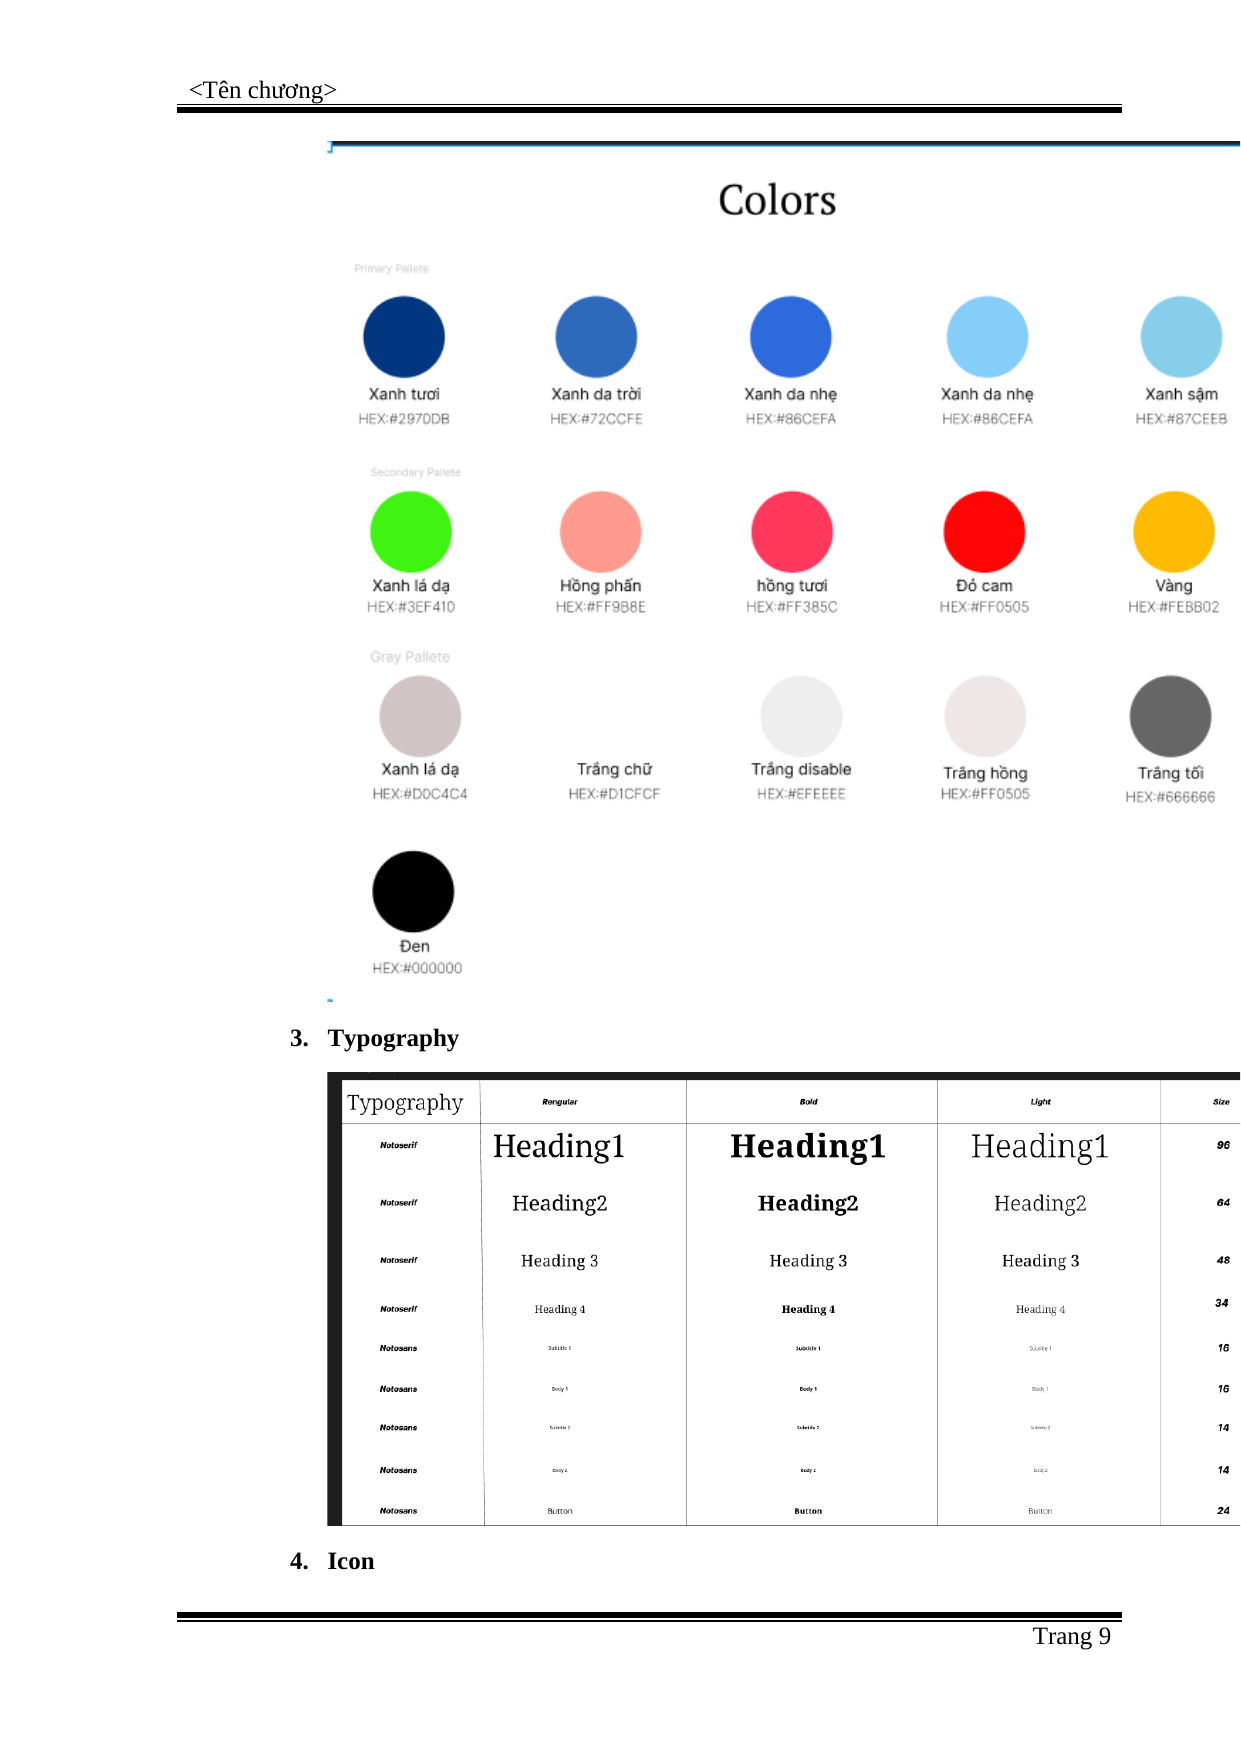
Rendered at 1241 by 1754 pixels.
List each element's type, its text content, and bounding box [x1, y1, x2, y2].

picture [327, 1072, 1241, 1526]
list Icon [290, 1546, 1122, 1575]
list Typography [290, 1023, 1122, 1051]
picture [327, 141, 1241, 1002]
